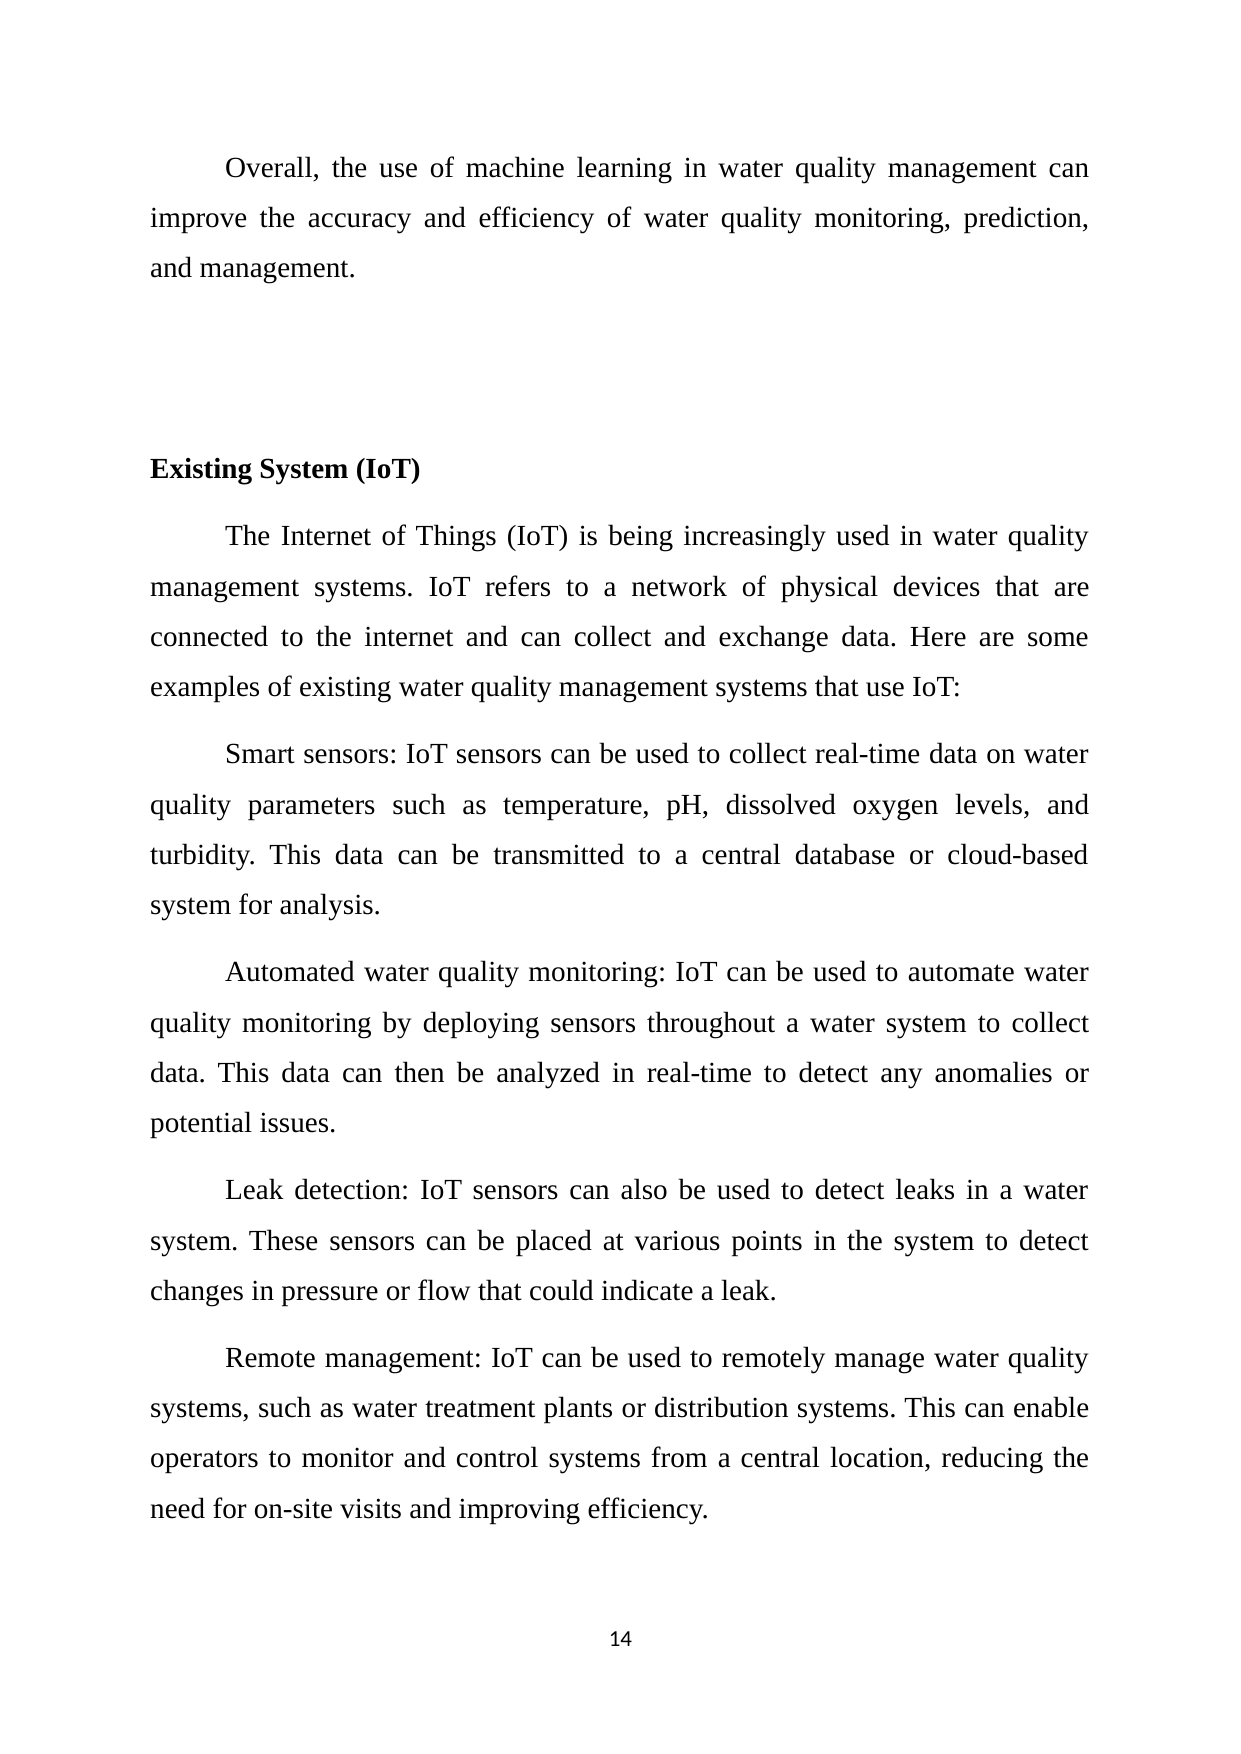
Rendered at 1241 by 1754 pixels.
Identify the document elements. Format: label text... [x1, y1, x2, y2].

text Remote management: IoT can be used to remotely manage water quality systems, such as water treatment plants or distribution systems. This can enable operators to monitor and control systems from a central location, reducing the need for on-site visits and improving efficiency. [150, 1340, 1090, 1524]
text Automated water quality monitoring: IoT can be used to automate water quality monitoring by deploying sensors throughout a water system to collect data. This data can then be analyzed in real-time to detect any anomalies or potential issues. [150, 954, 1090, 1139]
text Overall, the use of machine learning in water quality management can improve the accuracy and efficiency of water quality monitoring, prediction, and management. [150, 150, 1090, 284]
text Smart sensors: IoT sensors can be used to collect real-time data on water quality parameters such as temperature, pH, dissolved oxygen levels, and turbidity. This data can be transmitted to a central database or cloud-based system for analysis. [150, 736, 1090, 921]
text Existing System (IoT) [150, 452, 1090, 485]
text The Internet of Things (IoT) is being increasingly used in water quality management systems. IoT refers to a network of physical devices that are connected to the internet and can collect and exchange data. Here are some examples of existing water quality management systems that use IoT: [150, 518, 1090, 703]
text Leak detection: IoT sensors can also be used to detect leaks in a water system. These sensors can be placed at various points in the system to detect changes in pressure or flow that could indicate a leak. [150, 1172, 1090, 1306]
